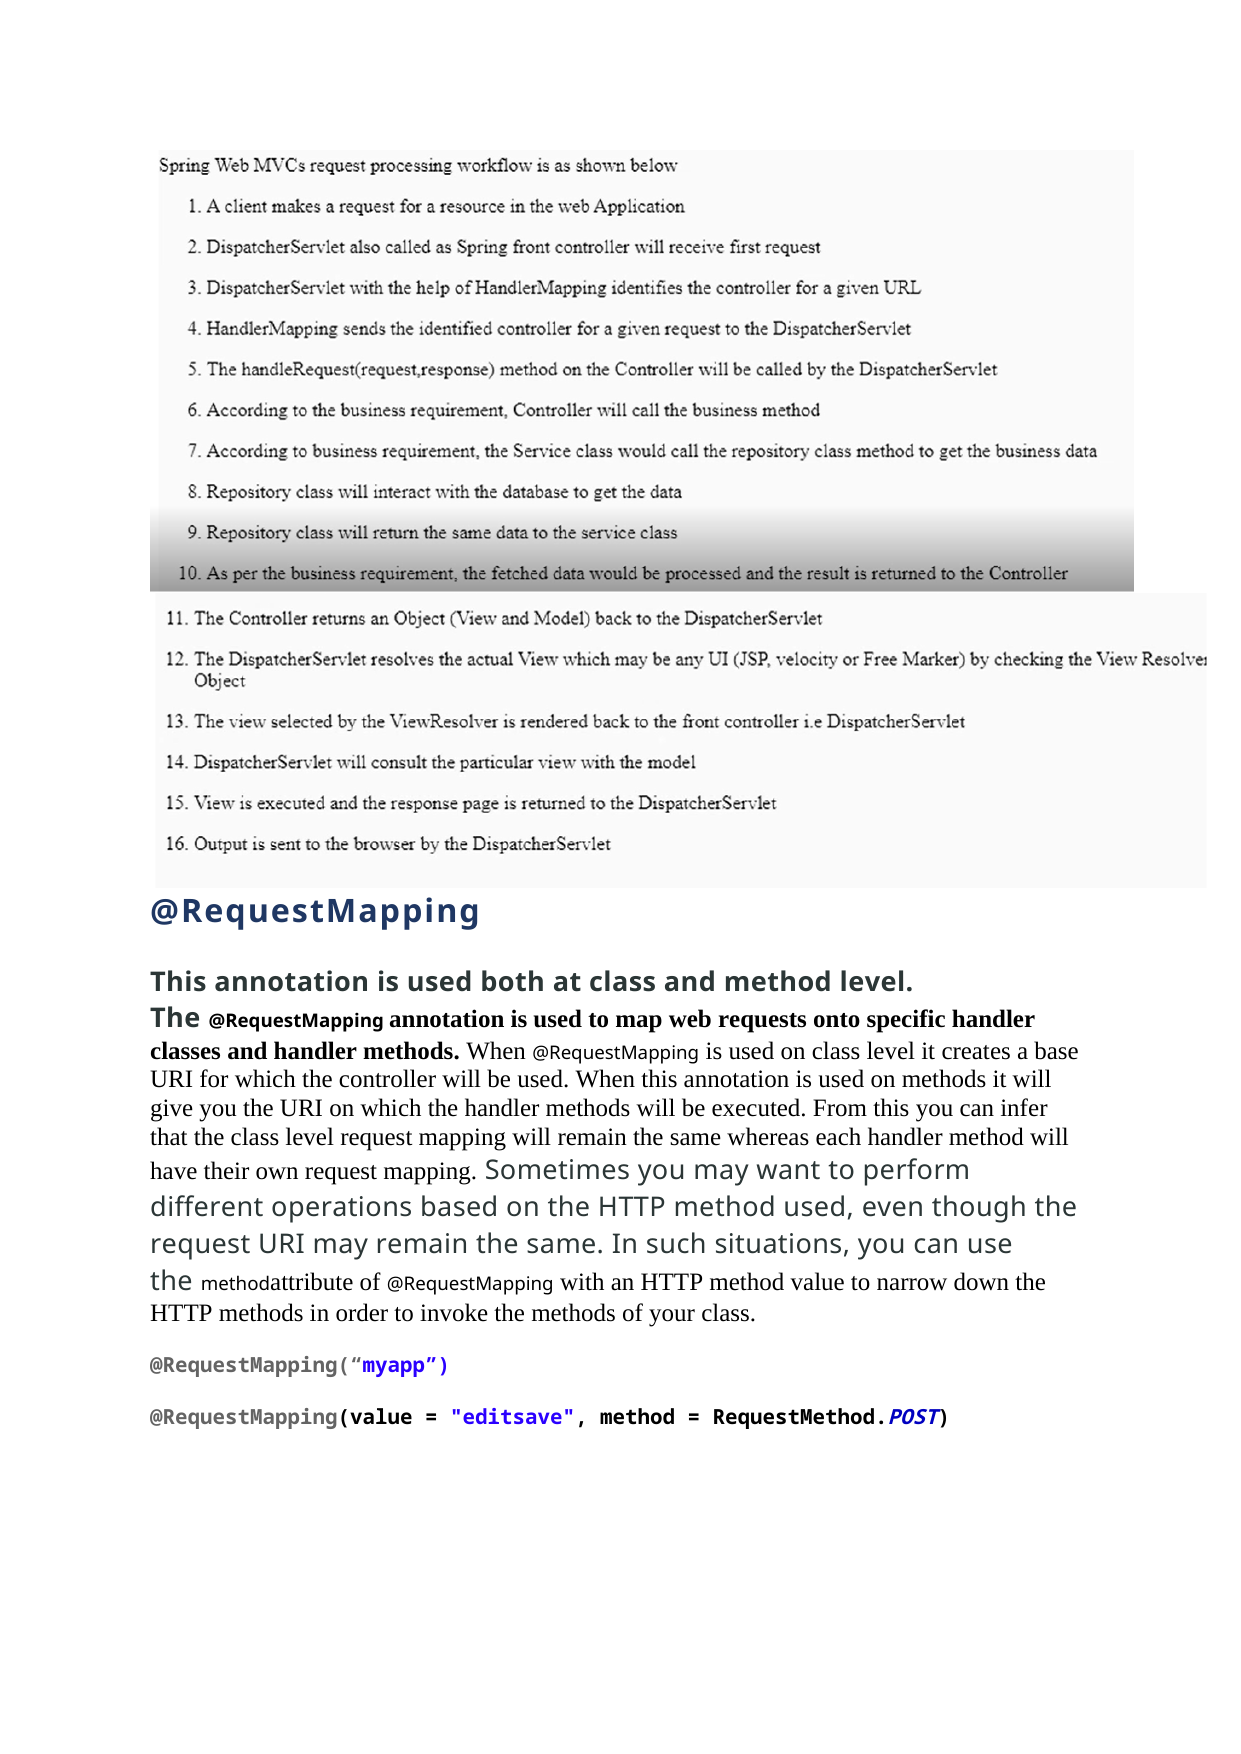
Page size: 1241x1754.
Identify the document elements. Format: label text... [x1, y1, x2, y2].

text This annotation is used both at class and method level. The @RequestMapping annotation is used to map web requests onto specific handler classes and handler methods. When @RequestMapping is used on class level it creates a base URI for which the controller will be used. When this annotation is used on methods it will give you the URI on which the handler methods will be executed. From this you can infer that the class level request mapping will remain the same whereas each handler method will have their own request mapping. Sometimes you may want to perform different operations based on the HTTP method used, even though the request URI may remain the same. In such situations, you can use the methodattribute of @RequestMapping with an HTTP method value to narrow down the HTTP methods in order to invoke the methods of your class. [150, 962, 1090, 1327]
text @RequestMapping(value = "editsave", method = RequestMethod.POST) [150, 1402, 1090, 1431]
text @RequestMapping(“myapp”) [150, 1350, 1090, 1379]
picture [150, 150, 1224, 888]
subtitle @RequestMapping [150, 888, 1090, 932]
